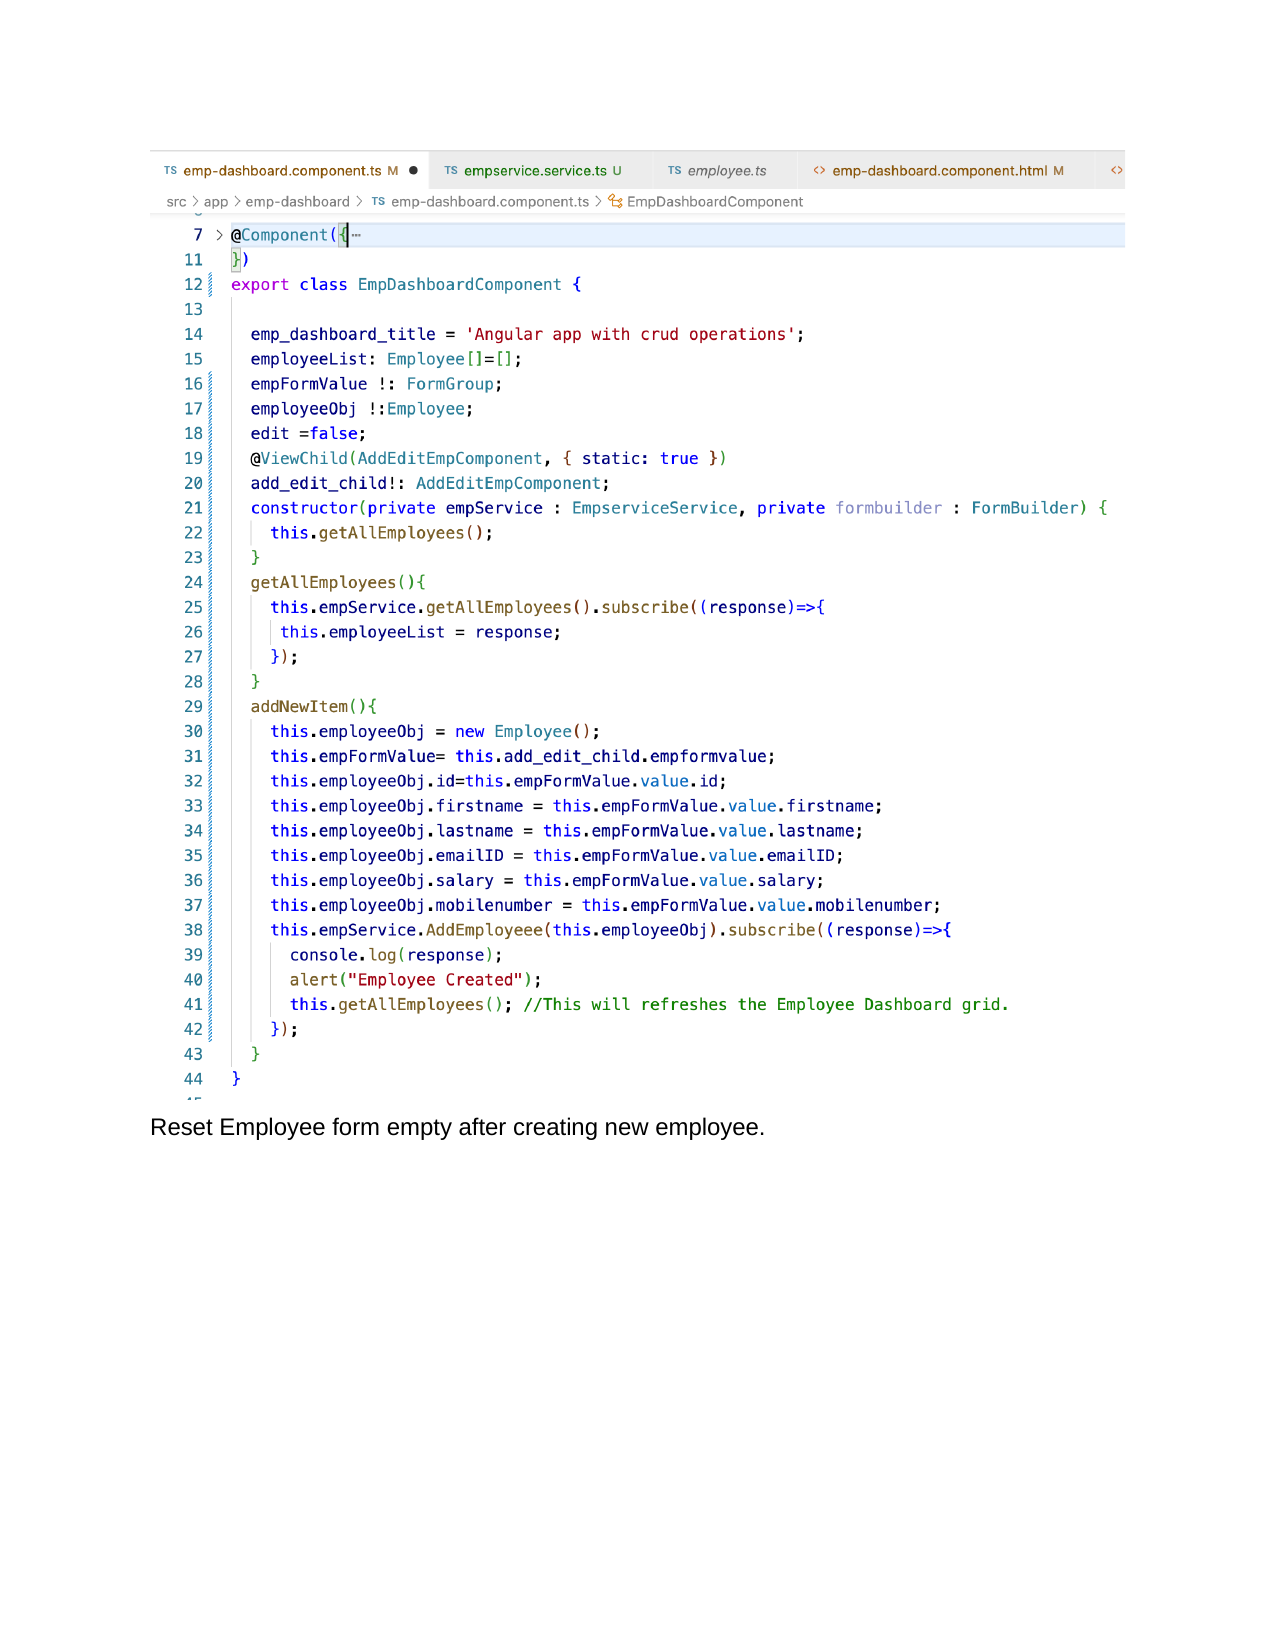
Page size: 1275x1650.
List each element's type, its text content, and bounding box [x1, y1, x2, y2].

text Reset Employee form empty after creating new employee. [150, 1113, 1125, 1141]
picture [150, 150, 1125, 1100]
